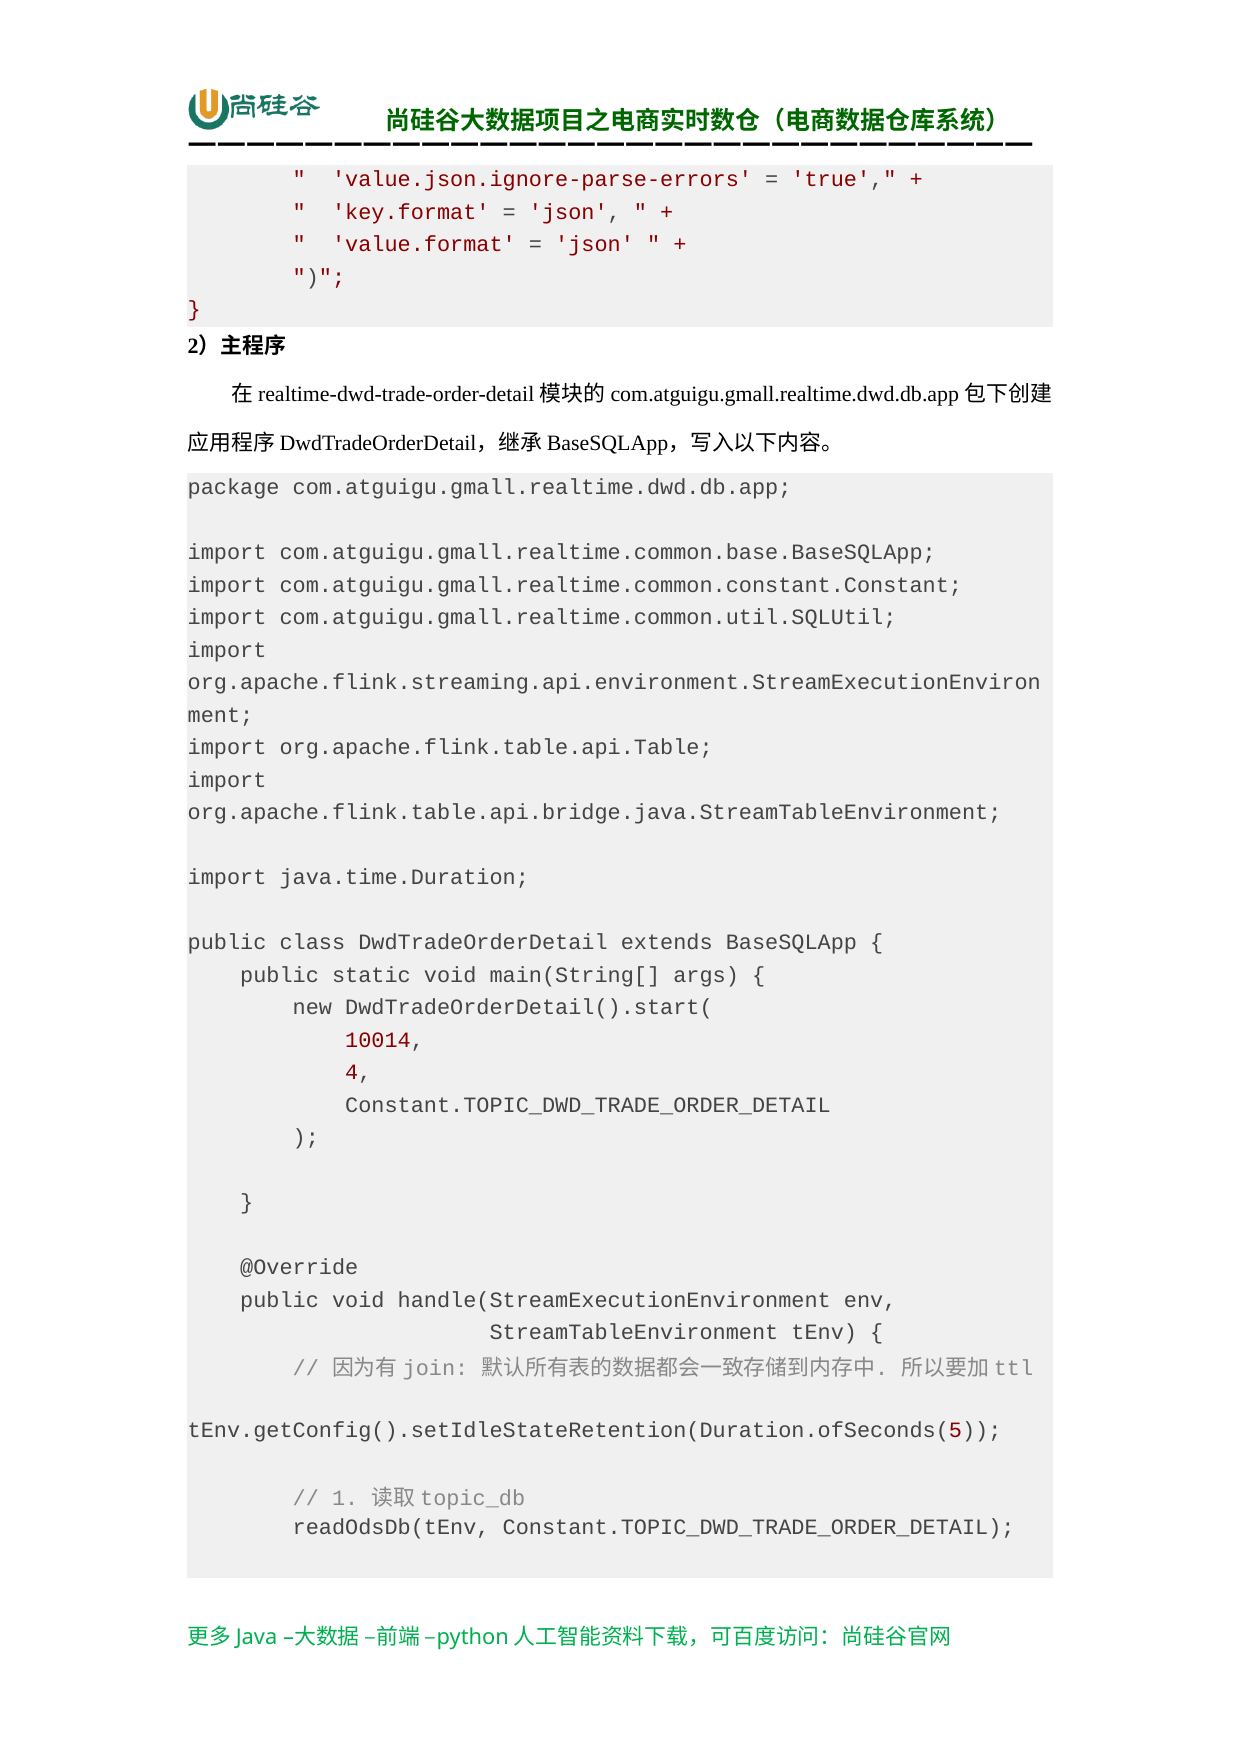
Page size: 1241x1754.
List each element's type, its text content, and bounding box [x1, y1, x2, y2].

text " 'value.format' = 'json' " + [187, 230, 1053, 262]
text 10014, [187, 1025, 1053, 1058]
text new DwdTradeOrderDetail().start( [187, 993, 1053, 1025]
picture [187, 88, 320, 130]
text public class DwdTradeOrderDetail extends BaseSQLApp { [187, 928, 1053, 960]
text // 1. 读取 topic_db [187, 1480, 1053, 1513]
text " 'value.json.ignore-parse-errors' = 'true'," + [187, 165, 1053, 197]
text public static void main(String[] args) { [187, 960, 1053, 993]
text 4, [187, 1058, 1053, 1090]
text Constant.TOPIC_DWD_TRADE_ORDER_DETAIL [187, 1090, 1053, 1123]
text import com.atguigu.gmall.realtime.common.util.SQLUtil; [187, 603, 1053, 635]
text StreamTableEnvironment tEnv) { [187, 1318, 1053, 1350]
text ")"; [187, 262, 1053, 295]
text } [187, 295, 1053, 327]
text import org.apache.flink.table.api.bridge.java.StreamTableEnvironment; [187, 765, 1053, 830]
text 在realtime-dwd-trade-order-detail模块的com.atguigu.gmall.realtime.dwd.db.app包下创建应用程序DwdTradeOrderDetail，继承BaseSQLApp，写入以下内容。 [187, 376, 1053, 457]
text // 因为有 join: 默认所有表的数据都会一致存储到内存中. 所以要加 ttl [187, 1350, 1053, 1383]
text package com.atguigu.gmall.realtime.dwd.db.app; [187, 473, 1053, 505]
text import org.apache.flink.table.api.Table; [187, 733, 1053, 765]
text import com.atguigu.gmall.realtime.common.base.BaseSQLApp; [187, 538, 1053, 570]
text readOdsDb(tEnv, Constant.TOPIC_DWD_TRADE_ORDER_DETAIL); [187, 1513, 1053, 1545]
text " 'key.format' = 'json', " + [187, 197, 1053, 230]
text public void handle(StreamExecutionEnvironment env, [187, 1285, 1053, 1318]
text } [187, 1188, 1053, 1220]
text @Override [187, 1253, 1053, 1285]
text import java.time.Duration; [187, 863, 1053, 895]
text ); [187, 1123, 1053, 1155]
text import com.atguigu.gmall.realtime.common.constant.Constant; [187, 570, 1053, 603]
text tEnv.getConfig().setIdleStateRetention(Duration.ofSeconds(5)); [187, 1383, 1053, 1448]
text 主程序 [187, 327, 1053, 360]
text import org.apache.flink.streaming.api.environment.StreamExecutionEnvironment; [187, 635, 1053, 733]
